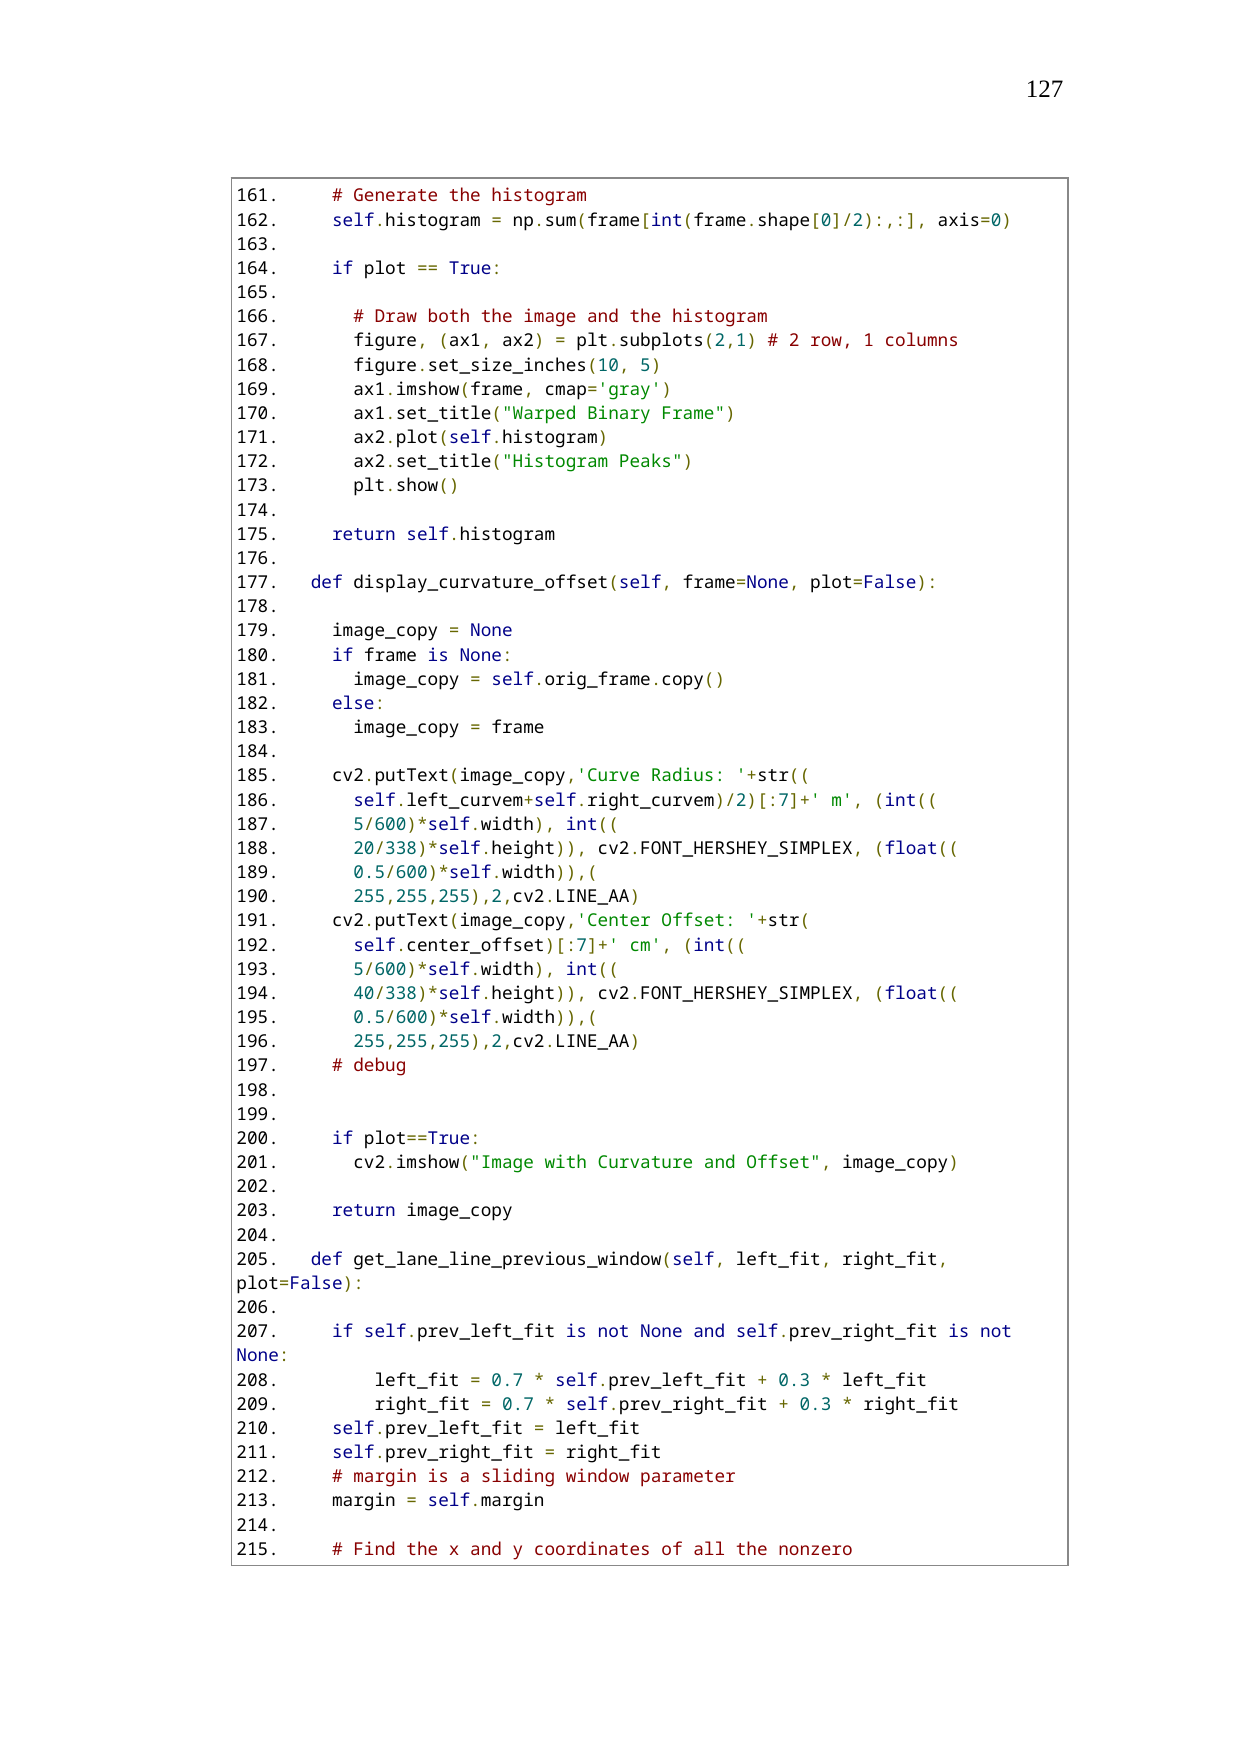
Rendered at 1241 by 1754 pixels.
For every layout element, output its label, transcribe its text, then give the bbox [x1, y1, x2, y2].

text 205. def get_lane_line_previous_window(self, left_fit, right_fit, plot=False): [236, 1246, 1063, 1294]
text 196. 255,255,255),2,cv2.LINE_AA) [236, 1029, 1063, 1053]
text 197. # debug [236, 1053, 1063, 1077]
text 209. right_fit = 0.7 * self.prev_right_fit + 0.3 * right_fit [236, 1391, 1063, 1415]
text 180. if frame is None: [236, 642, 1063, 666]
text 179. image_copy = None [236, 618, 1063, 642]
text 166. # Draw both the image and the histogram [236, 304, 1063, 328]
text 173. plt.show() [236, 473, 1063, 497]
text 183. image_copy = frame [236, 714, 1063, 739]
text 188. 20/338)*self.height)), cv2.FONT_HERSHEY_SIMPLEX, (float(( [236, 835, 1063, 859]
text 211. self.prev_right_fit = right_fit [236, 1439, 1063, 1464]
text 185. cv2.putText(image_copy,'Curve Radius: '+str(( [236, 763, 1063, 787]
text 172. ax2.set_title("Histogram Peaks") [236, 449, 1063, 473]
text 210. self.prev_left_fit = left_fit [236, 1415, 1063, 1439]
text 192. self.center_offset)[:7]+' cm', (int(( [236, 932, 1063, 956]
text 165. [236, 279, 1063, 304]
text 201. cv2.imshow("Image with Curvature and Offset", image_copy) [236, 1149, 1063, 1174]
text 213. margin = self.margin [236, 1488, 1063, 1512]
text 206. [236, 1294, 1063, 1319]
text 215. # Find the x and y coordinates of all the nonzero [232, 1531, 1067, 1565]
text 161. # Generate the histogram [232, 179, 1067, 207]
text 170. ax1.set_title("Warped Binary Frame") [236, 400, 1063, 424]
text 189. 0.5/600)*self.width)),( [236, 859, 1063, 884]
text 178. [236, 594, 1063, 618]
text 199. [236, 1101, 1063, 1125]
text 198. [236, 1077, 1063, 1101]
text 214. [236, 1512, 1063, 1531]
text 194. 40/338)*self.height)), cv2.FONT_HERSHEY_SIMPLEX, (float(( [236, 980, 1063, 1004]
text 162. self.histogram = np.sum(frame[int(frame.shape[0]/2):,:], axis=0) [236, 207, 1063, 231]
text 167. figure, (ax1, ax2) = plt.subplots(2,1) # 2 row, 1 columns [236, 328, 1063, 352]
text 169. ax1.imshow(frame, cmap='gray') [236, 376, 1063, 400]
text 168. figure.set_size_inches(10, 5) [236, 352, 1063, 376]
text 171. ax2.plot(self.histogram) [236, 424, 1063, 449]
text 182. else: [236, 690, 1063, 714]
text 203. return image_copy [236, 1198, 1063, 1222]
text 208. left_fit = 0.7 * self.prev_left_fit + 0.3 * left_fit [236, 1367, 1063, 1391]
text 193. 5/600)*self.width), int(( [236, 956, 1063, 980]
text 187. 5/600)*self.width), int(( [236, 811, 1063, 835]
text 186. self.left_curvem+self.right_curvem)/2)[:7]+' m', (int(( [236, 787, 1063, 811]
text 176. [236, 545, 1063, 569]
text 184. [236, 739, 1063, 763]
text 195. 0.5/600)*self.width)),( [236, 1004, 1063, 1029]
text 200. if plot==True: [236, 1125, 1063, 1149]
text 175. return self.histogram [236, 521, 1063, 545]
text 190. 255,255,255),2,cv2.LINE_AA) [236, 884, 1063, 908]
text 207. if self.prev_left_fit is not None and self.prev_right_fit is not None: [236, 1319, 1063, 1367]
text 174. [236, 497, 1063, 521]
text 163. [236, 231, 1063, 255]
text 212. # margin is a sliding window parameter [236, 1464, 1063, 1488]
text 181. image_copy = self.orig_frame.copy() [236, 666, 1063, 690]
text 202. [236, 1174, 1063, 1198]
text 177. def display_curvature_offset(self, frame=None, plot=False): [236, 569, 1063, 594]
text 204. [236, 1222, 1063, 1246]
text 164. if plot == True: [236, 255, 1063, 279]
text 191. cv2.putText(image_copy,'Center Offset: '+str( [236, 908, 1063, 932]
